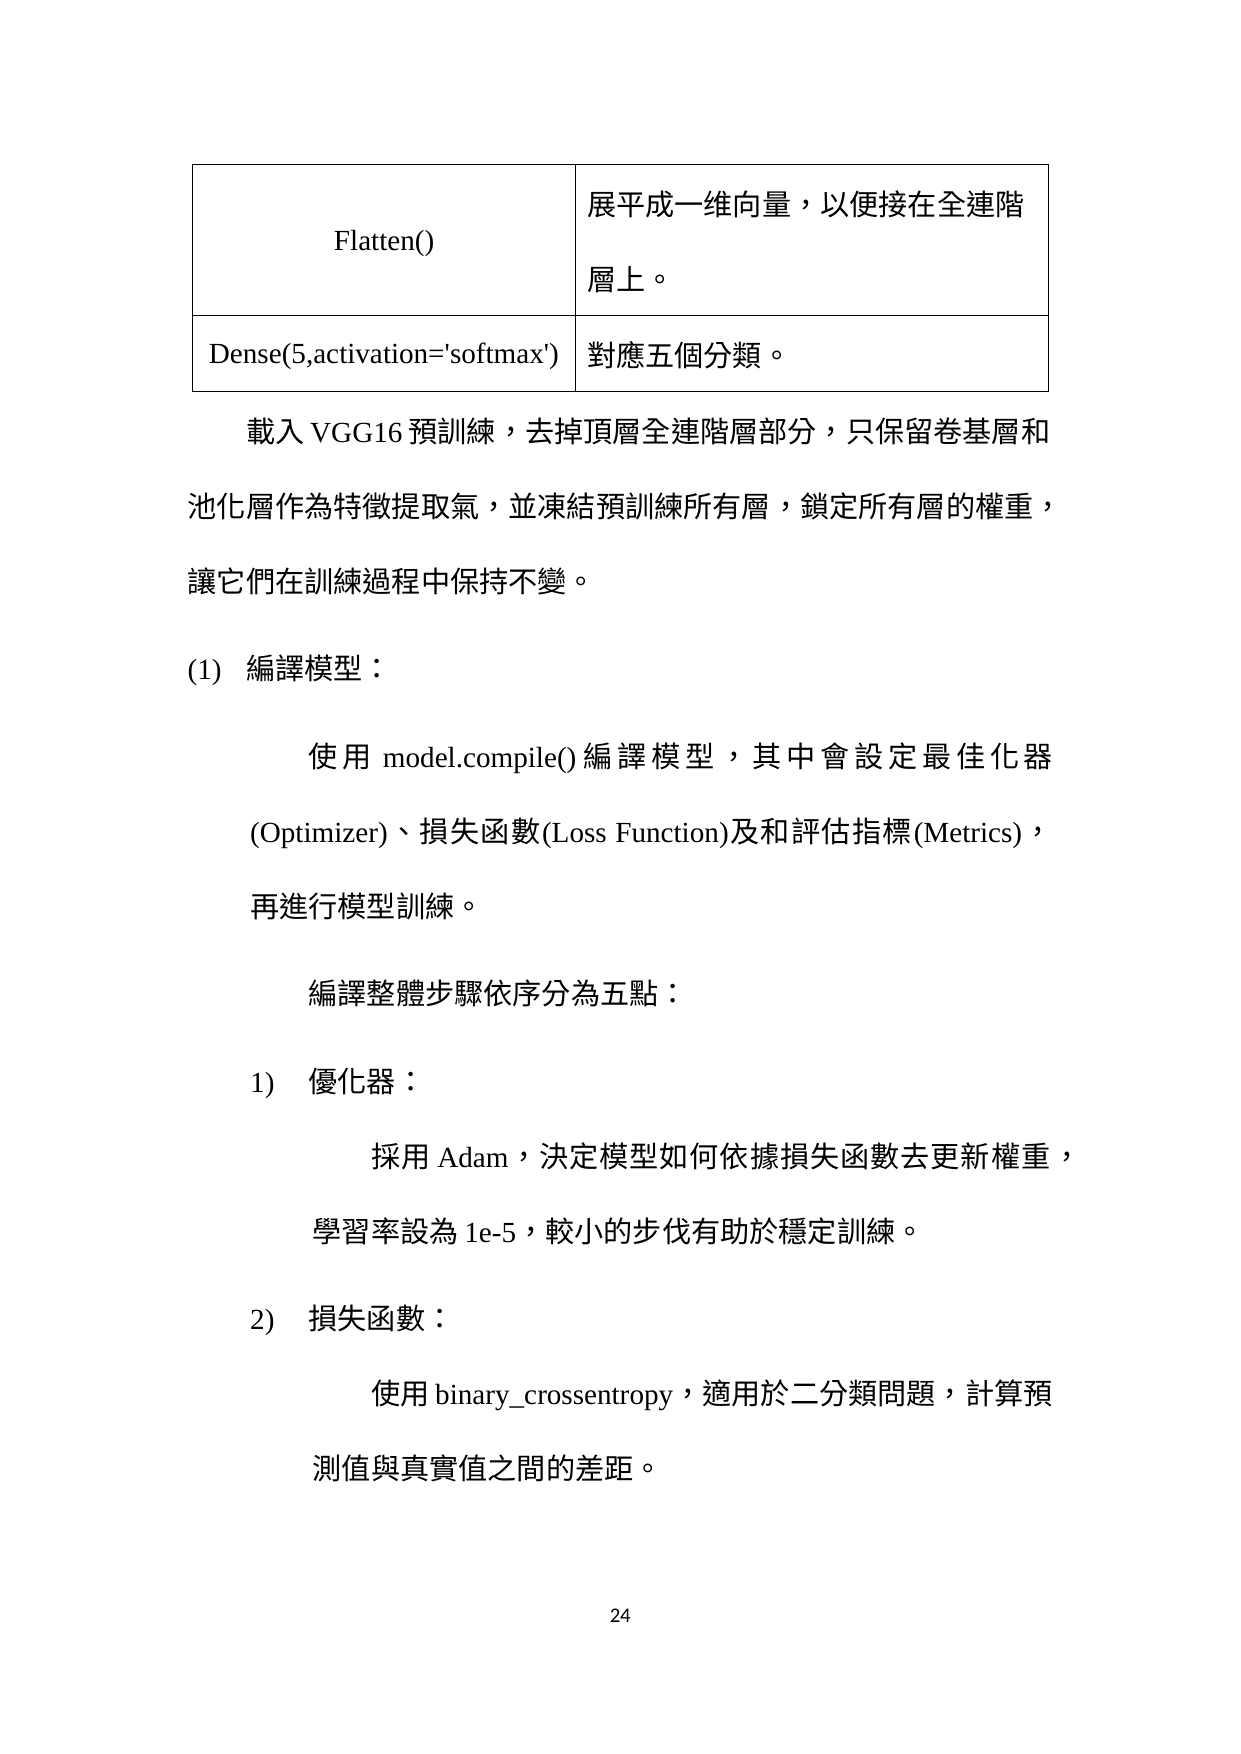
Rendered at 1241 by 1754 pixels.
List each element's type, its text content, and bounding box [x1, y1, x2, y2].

list 使用binary_crossentropy，適用於二分類問題，計算預測值與真實值之間的差距。 [312, 1354, 1053, 1504]
text 編譯整體步驟依序分為五點： [250, 954, 1053, 1029]
text 使用 model.compile() 編譯模型，其中會設定最佳化器(Optimizer)、損失函數(Loss Function)及和評估指標(Metrics)，再進行模型訓練。 [250, 717, 1053, 942]
list 損失函數： [250, 1279, 1053, 1354]
table_cell 展平成一维向量，以便接在全連階層上。 [576, 165, 1048, 315]
table_cell Flatten() [193, 165, 575, 315]
table_cell Dense(5,activation='softmax') [193, 316, 575, 391]
table_cell 對應五個分類。 [576, 316, 1048, 391]
list 編譯模型： [187, 629, 1053, 704]
list 採用Adam，決定模型如何依據損失函數去更新權重，學習率設為1e-5，較小的步伐有助於穩定訓練。 [312, 1117, 1053, 1267]
text 載入VGG16預訓練，去掉頂層全連階層部分，只保留卷基層和池化層作為特徵提取氣，並凍結預訓練所有層，鎖定所有層的權重，讓它們在訓練過程中保持不變。 [187, 392, 1053, 617]
list 優化器： [250, 1042, 1053, 1117]
